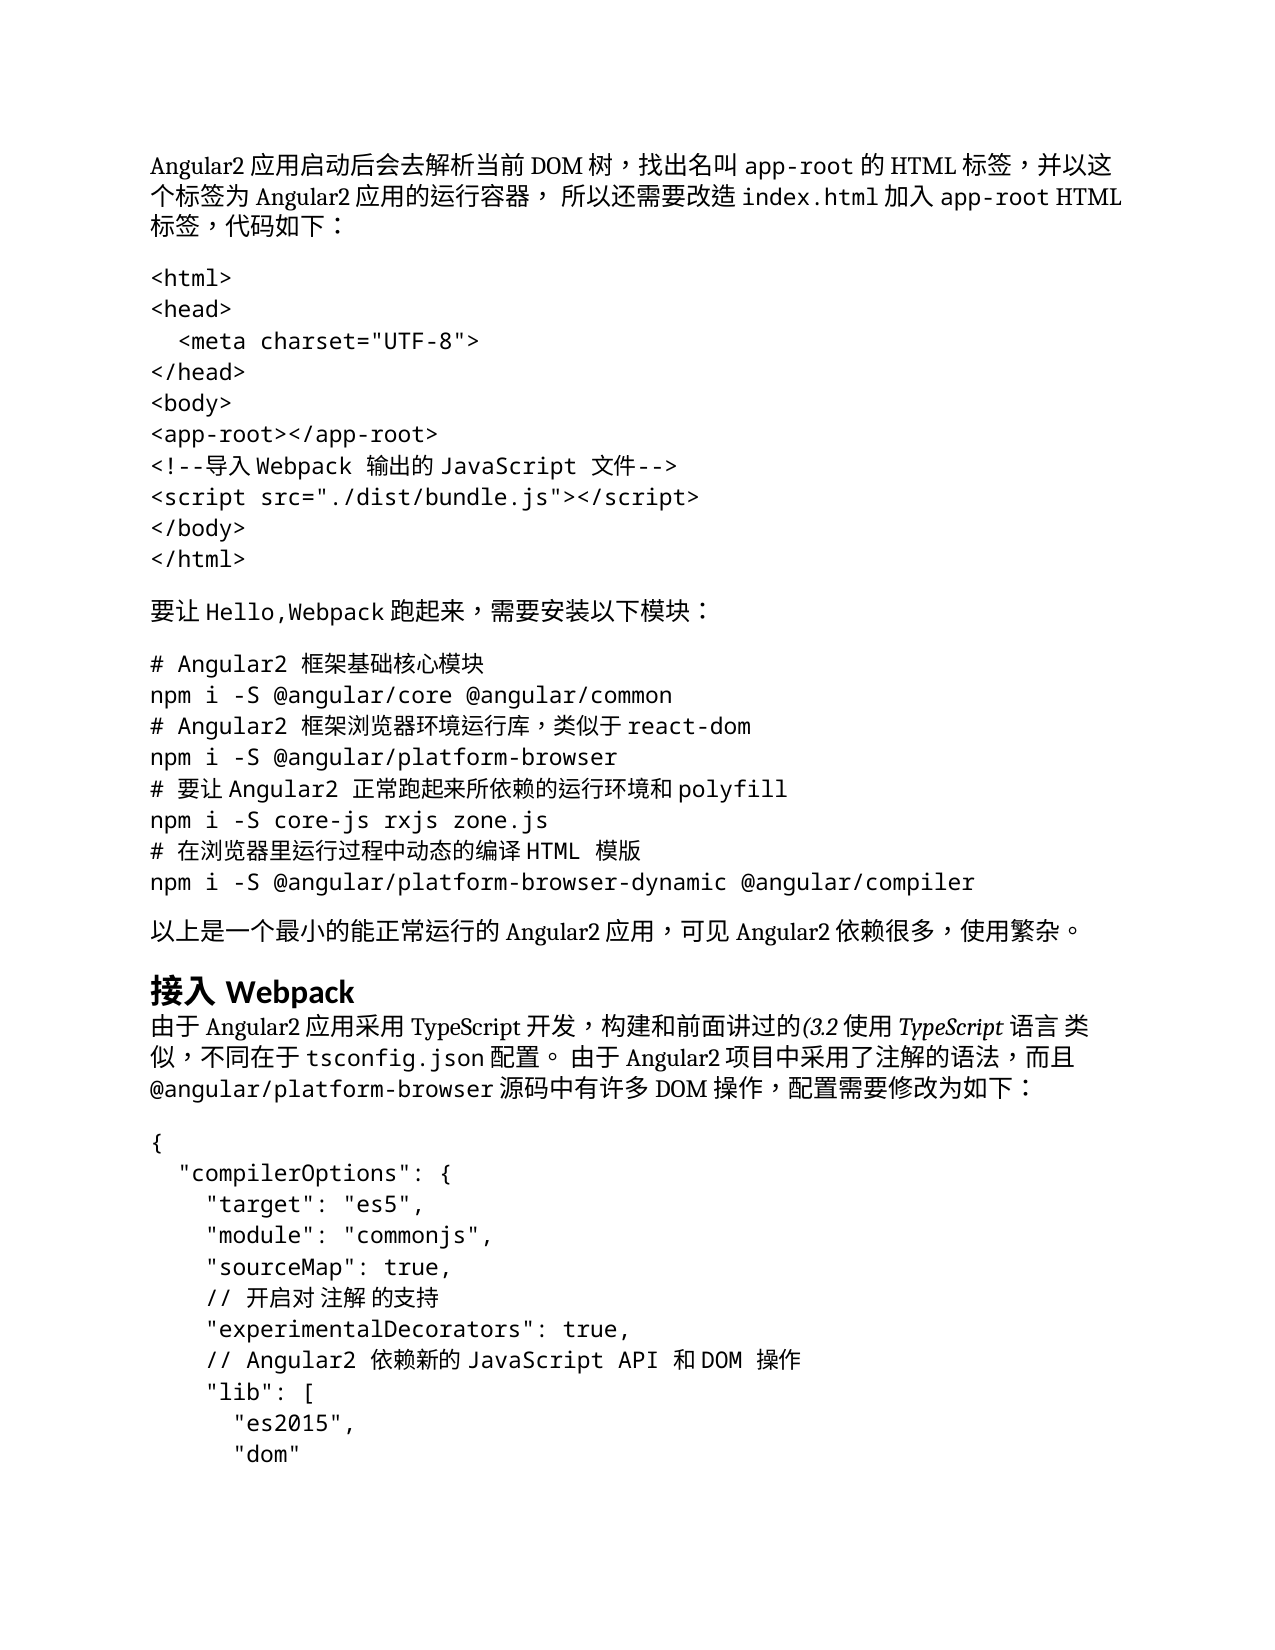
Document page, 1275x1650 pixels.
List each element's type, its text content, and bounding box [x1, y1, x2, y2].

text 由于 Angular2 应用采用 TypeScript 开发，构建和前面讲过的(3.2 使用 TypeScript 语言 类似，不同在于 tsconfig.json 配置。 由于 Angular2 项目中采用了注解的语法，而且 @angular/platform-browser 源码中有许多 DOM 操作，配置需要修改为如下： [150, 1013, 1125, 1104]
text Angular2 应用启动后会去解析当前 DOM 树，找出名叫 app-root 的 HTML 标签，并以这个标签为 Angular2 应用的运行容器， 所以还需要改造 index.html 加入 app-root HTML 标签，代码如下： [150, 150, 1125, 241]
text 要让 Hello,Webpack 跑起来，需要安装以下模块： [150, 595, 1125, 627]
subtitle 接入 Webpack [150, 968, 1125, 1013]
text 以上是一个最小的能正常运行的 Angular2 应用，可见 Angular2 依赖很多，使用繁杂。 [150, 918, 1125, 947]
